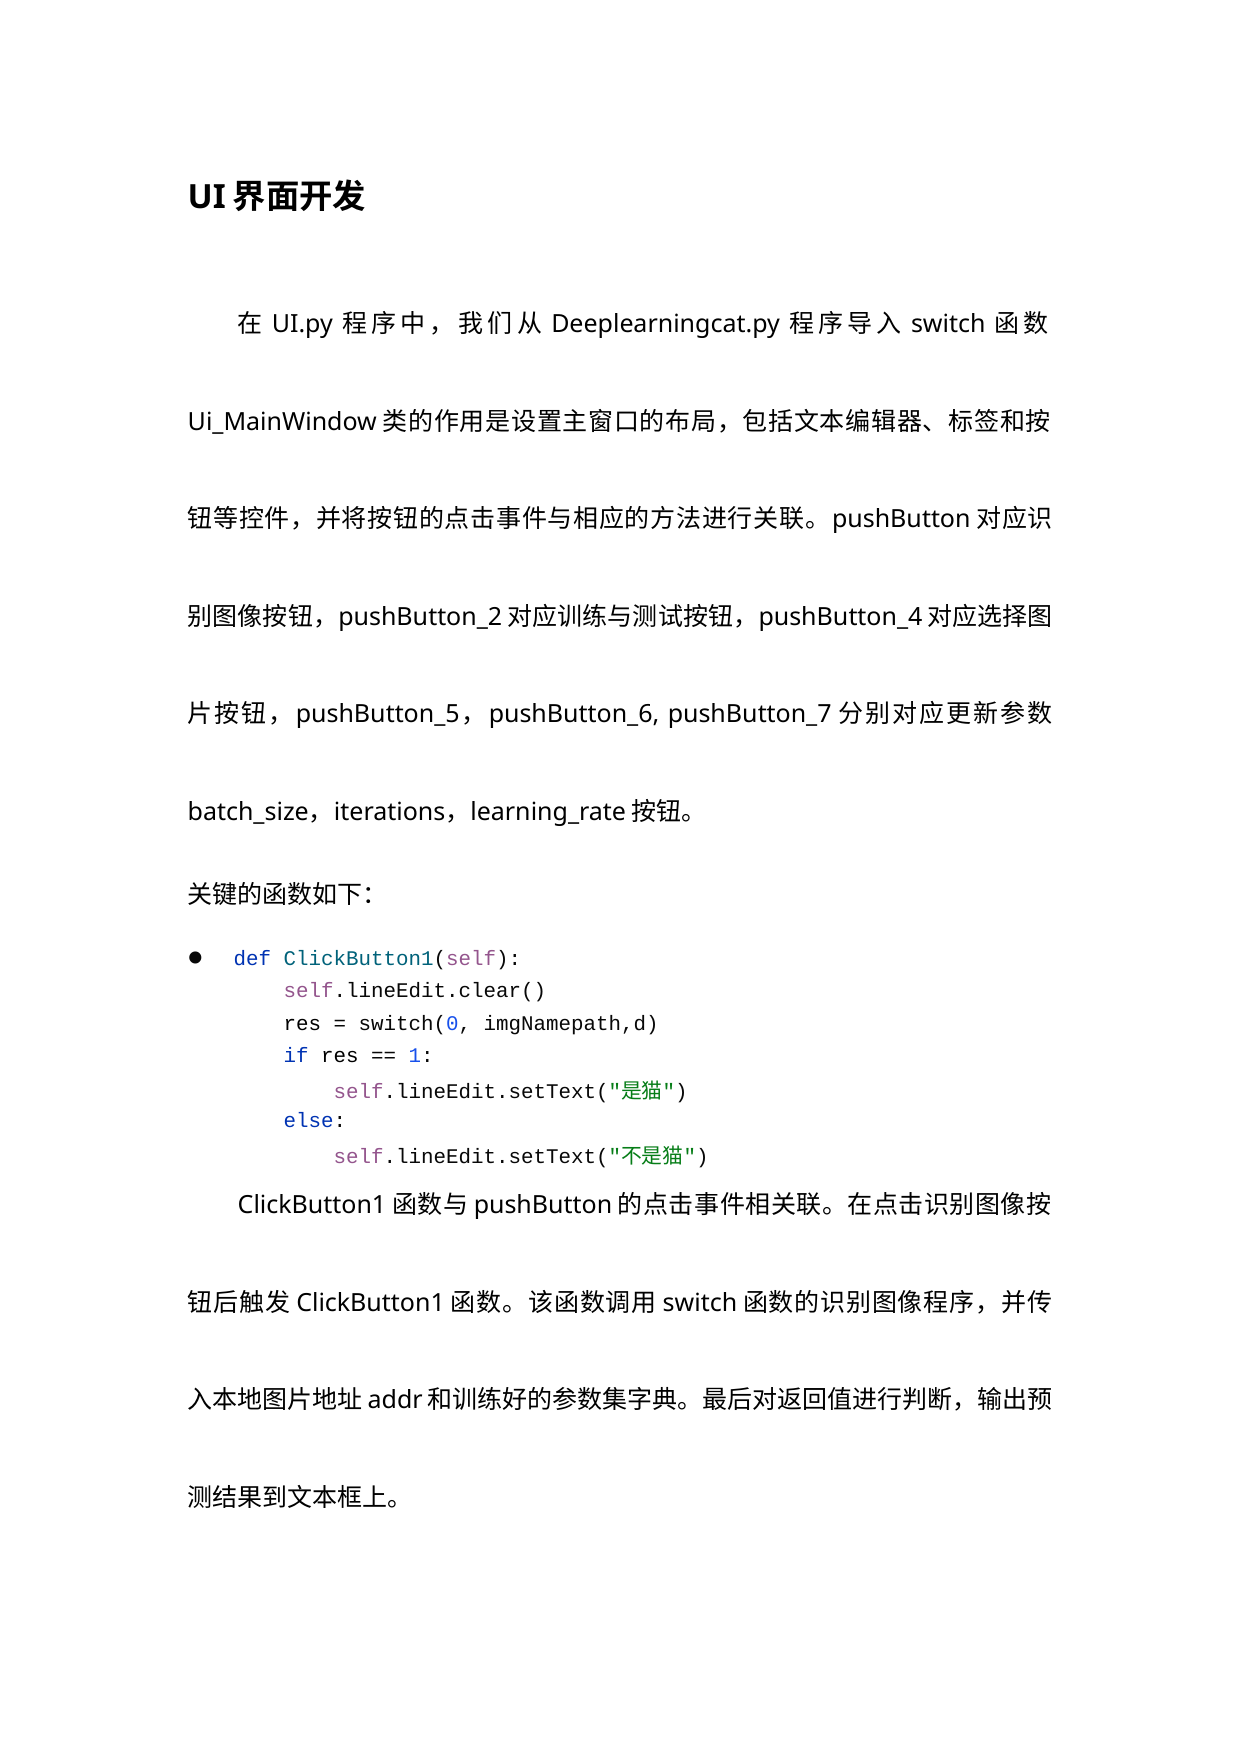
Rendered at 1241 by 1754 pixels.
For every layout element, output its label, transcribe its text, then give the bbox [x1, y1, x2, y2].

subtitle UI界面开发 [187, 162, 1053, 227]
text 关键的函数如下： [187, 860, 1053, 925]
list def ClickButton1(self): self.lineEdit.clear() res = switch(0, imgNamepath,d) if res == 1: self.lineEdit.setText("是猫") else: self.lineEdit.setText("不是猫") [187, 943, 1053, 1171]
text ClickButton1函数与pushButton的点击事件相关联。在点击识别图像按钮后触发ClickButton1函数。该函数调用switch函数的识别图像程序，并传入本地图片地址addr和训练好的参数集字典。最后对返回值进行判断，输出预测结果到文本框上。 [187, 1171, 1053, 1528]
text 在UI.py程序中，我们从Deeplearningcat.py程序导入switch函数。Ui_MainWindow类的作用是设置主窗口的布局，包括文本编辑器、标签和按钮等控件，并将按钮的点击事件与相应的方法进行关联。pushButton对应识别图像按钮，pushButton_2对应训练与测试按钮，pushButton_4对应选择图片按钮，pushButton_5，pushButton_6, pushButton_7分别对应更新参数batch_size，iterations，learning_rate按钮。 [187, 289, 1053, 842]
